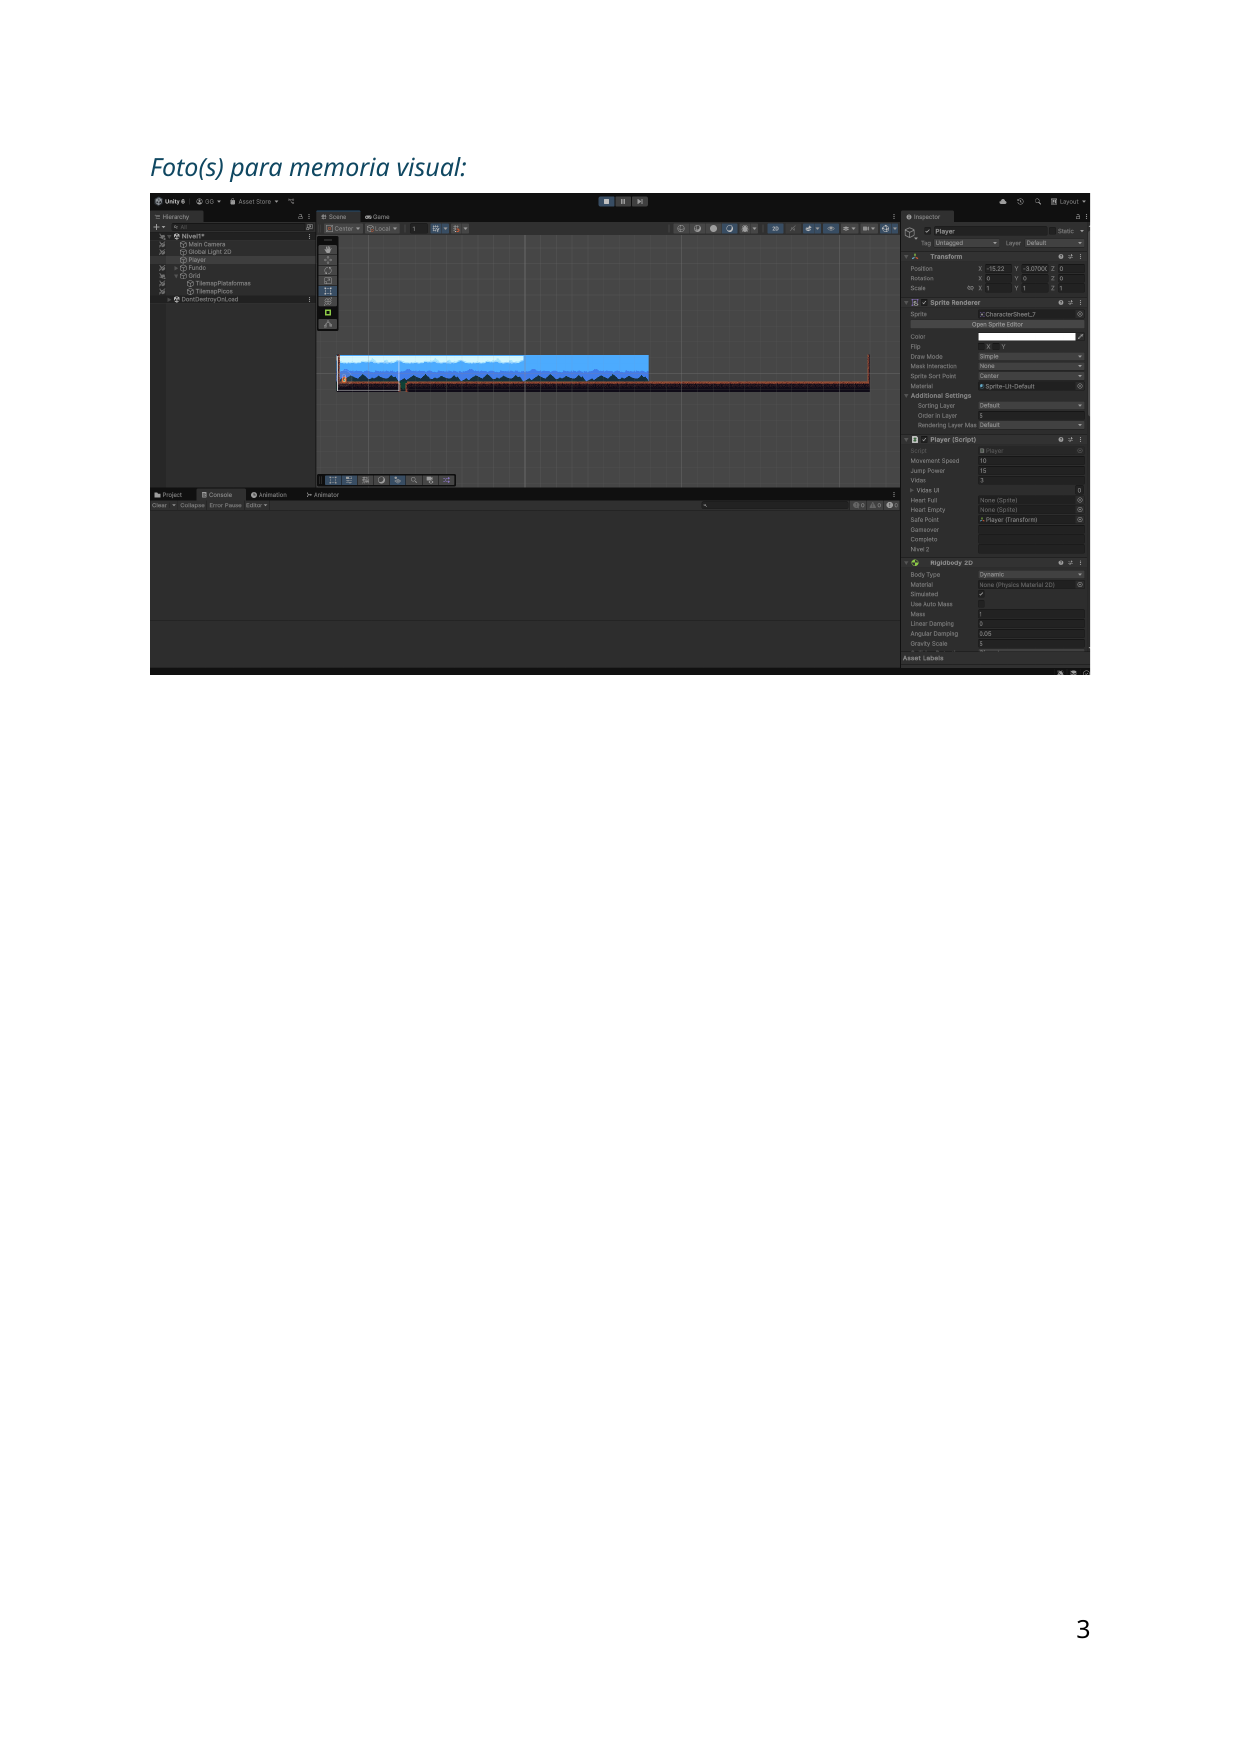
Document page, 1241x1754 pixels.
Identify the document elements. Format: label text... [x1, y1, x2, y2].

picture [150, 193, 1091, 675]
subtitle Foto(s) para memoria visual: [150, 150, 1090, 184]
